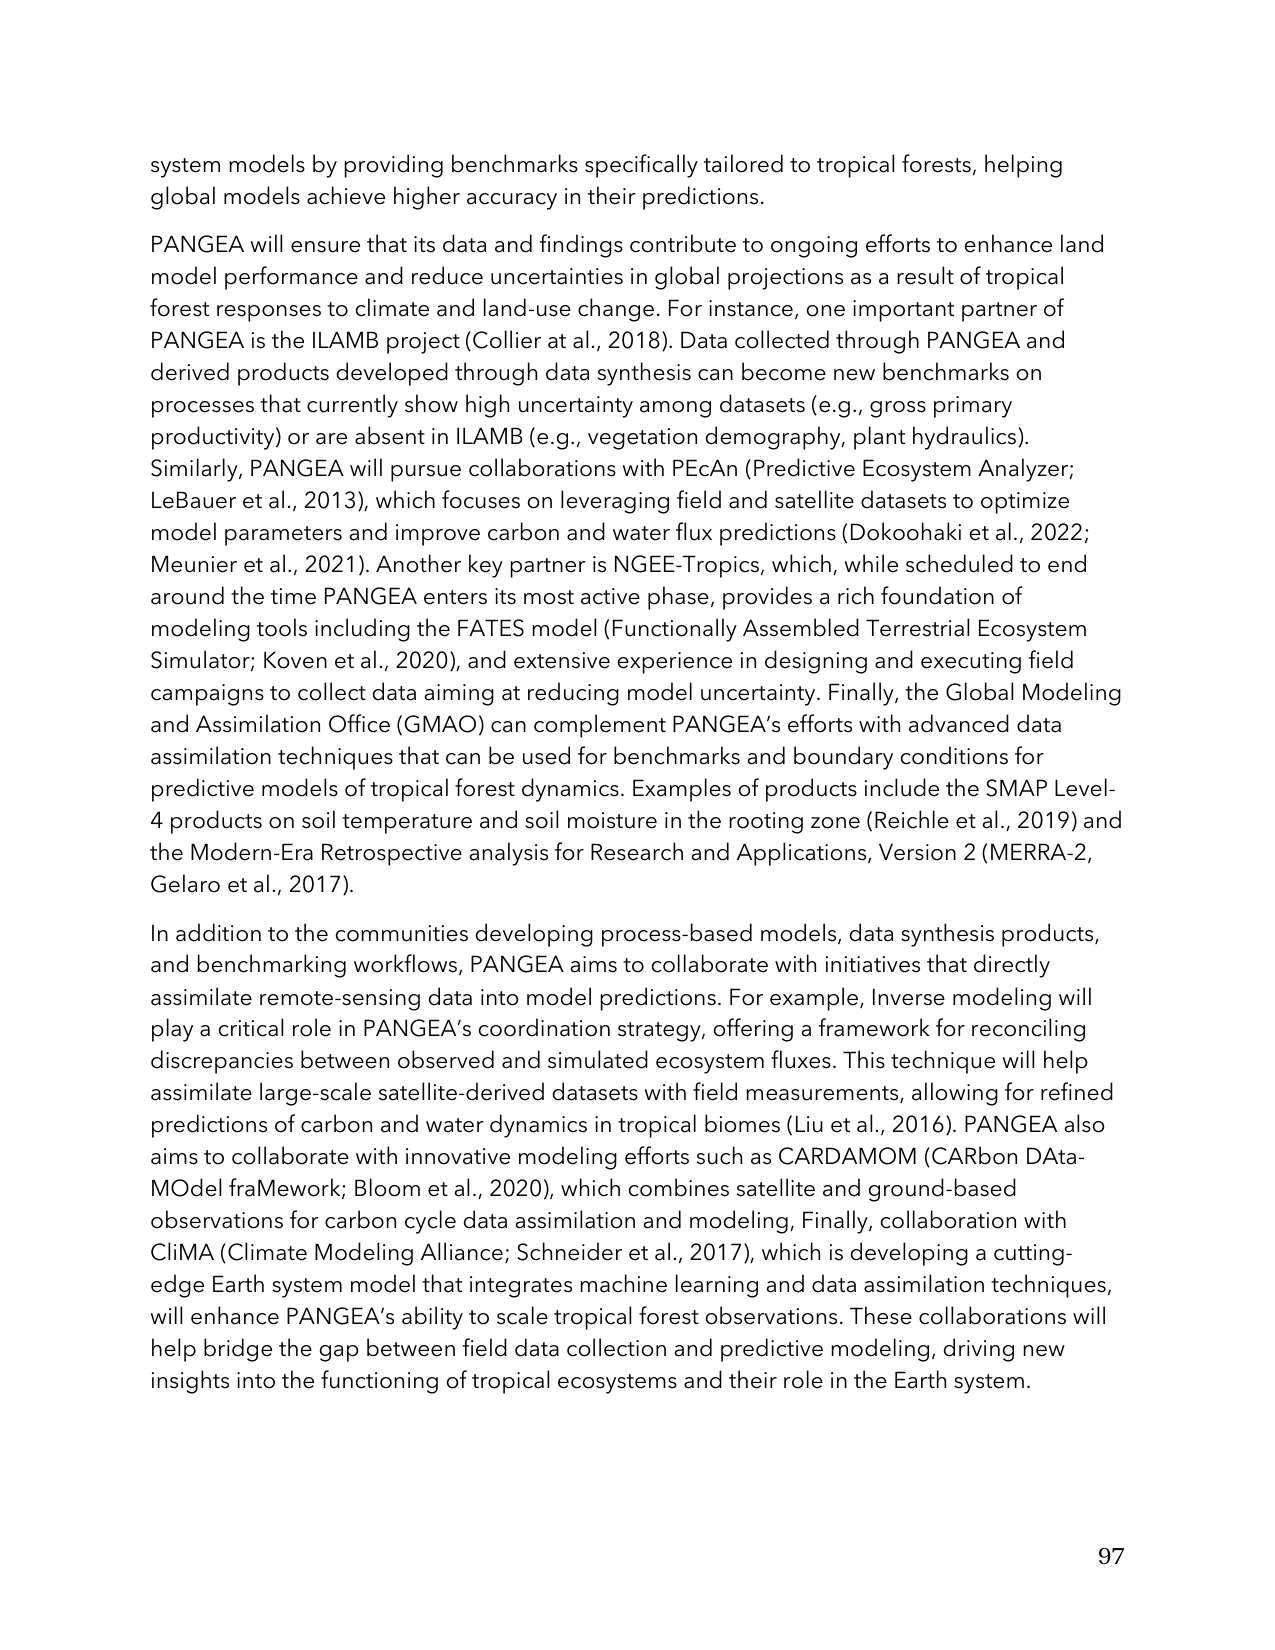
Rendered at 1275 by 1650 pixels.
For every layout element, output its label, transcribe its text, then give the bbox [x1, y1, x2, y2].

text PANGEA will ensure that its data and findings contribute to ongoing efforts to enhance land model performance and reduce uncertainties in global projections as a result of tropical forest responses to climate and land-use change. For instance, one important partner of PANGEA is the ILAMB project (Collier at al., 2018). Data collected through PANGEA and derived products developed through data synthesis can become new benchmarks on processes that currently show high uncertainty among datasets (e.g., gross primary productivity) or are absent in ILAMB (e.g., vegetation demography, plant hydraulics). Similarly, PANGEA will pursue collaborations with PEcAn (Predictive Ecosystem Analyzer; LeBauer et al., 2013), which focuses on leveraging field and satellite datasets to optimize model parameters and improve carbon and water flux predictions (Dokoohaki et al., 2022; Meunier et al., 2021). Another key partner is NGEE-Tropics, which, while scheduled to end around the time PANGEA enters its most active phase, provides a rich foundation of modeling tools including the FATES model (Functionally Assembled Terrestrial Ecosystem Simulator; Koven et al., 2020), and extensive experience in designing and executing field campaigns to collect data aiming at reducing model uncertainty. Finally, the Global Modeling and Assimilation Office (GMAO) can complement PANGEA’s efforts with advanced data assimilation techniques that can be used for benchmarks and boundary conditions for predictive models of tropical forest dynamics. Examples of products include the SMAP Level-4 products on soil temperature and soil moisture in the rooting zone (Reichle et al., 2019) and the Modern-Era Retrospective analysis for Research and Applications, Version 2 (MERRA-2, Gelaro et al., 2017). [150, 231, 1125, 898]
text In addition to the communities developing process-based models, data synthesis products, and benchmarking workflows, PANGEA aims to collaborate with initiatives that directly assimilate remote-sensing data into model predictions. For example, Inverse modeling will play a critical role in PANGEA’s coordination strategy, offering a framework for reconciling discrepancies between observed and simulated ecosystem fluxes. This technique will help assimilate large-scale satellite-derived datasets with field measurements, allowing for refined predictions of carbon and water dynamics in tropical biomes (Liu et al., 2016). PANGEA also aims to collaborate with innovative modeling efforts such as CARDAMOM (CARbon DAta-MOdel fraMework; Bloom et al., 2020), which combines satellite and ground-based observations for carbon cycle data assimilation and modeling, Finally, collaboration with CliMA (Climate Modeling Alliance; Schneider et al., 2017), which is developing a cutting-edge Earth system model that integrates machine learning and data assimilation techniques, will enhance PANGEA’s ability to scale tropical forest observations. These collaborations will help bridge the gap between field data collection and predictive modeling, driving new insights into the functioning of tropical ecosystems and their role in the Earth system. [150, 919, 1125, 1394]
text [150, 150, 1125, 210]
